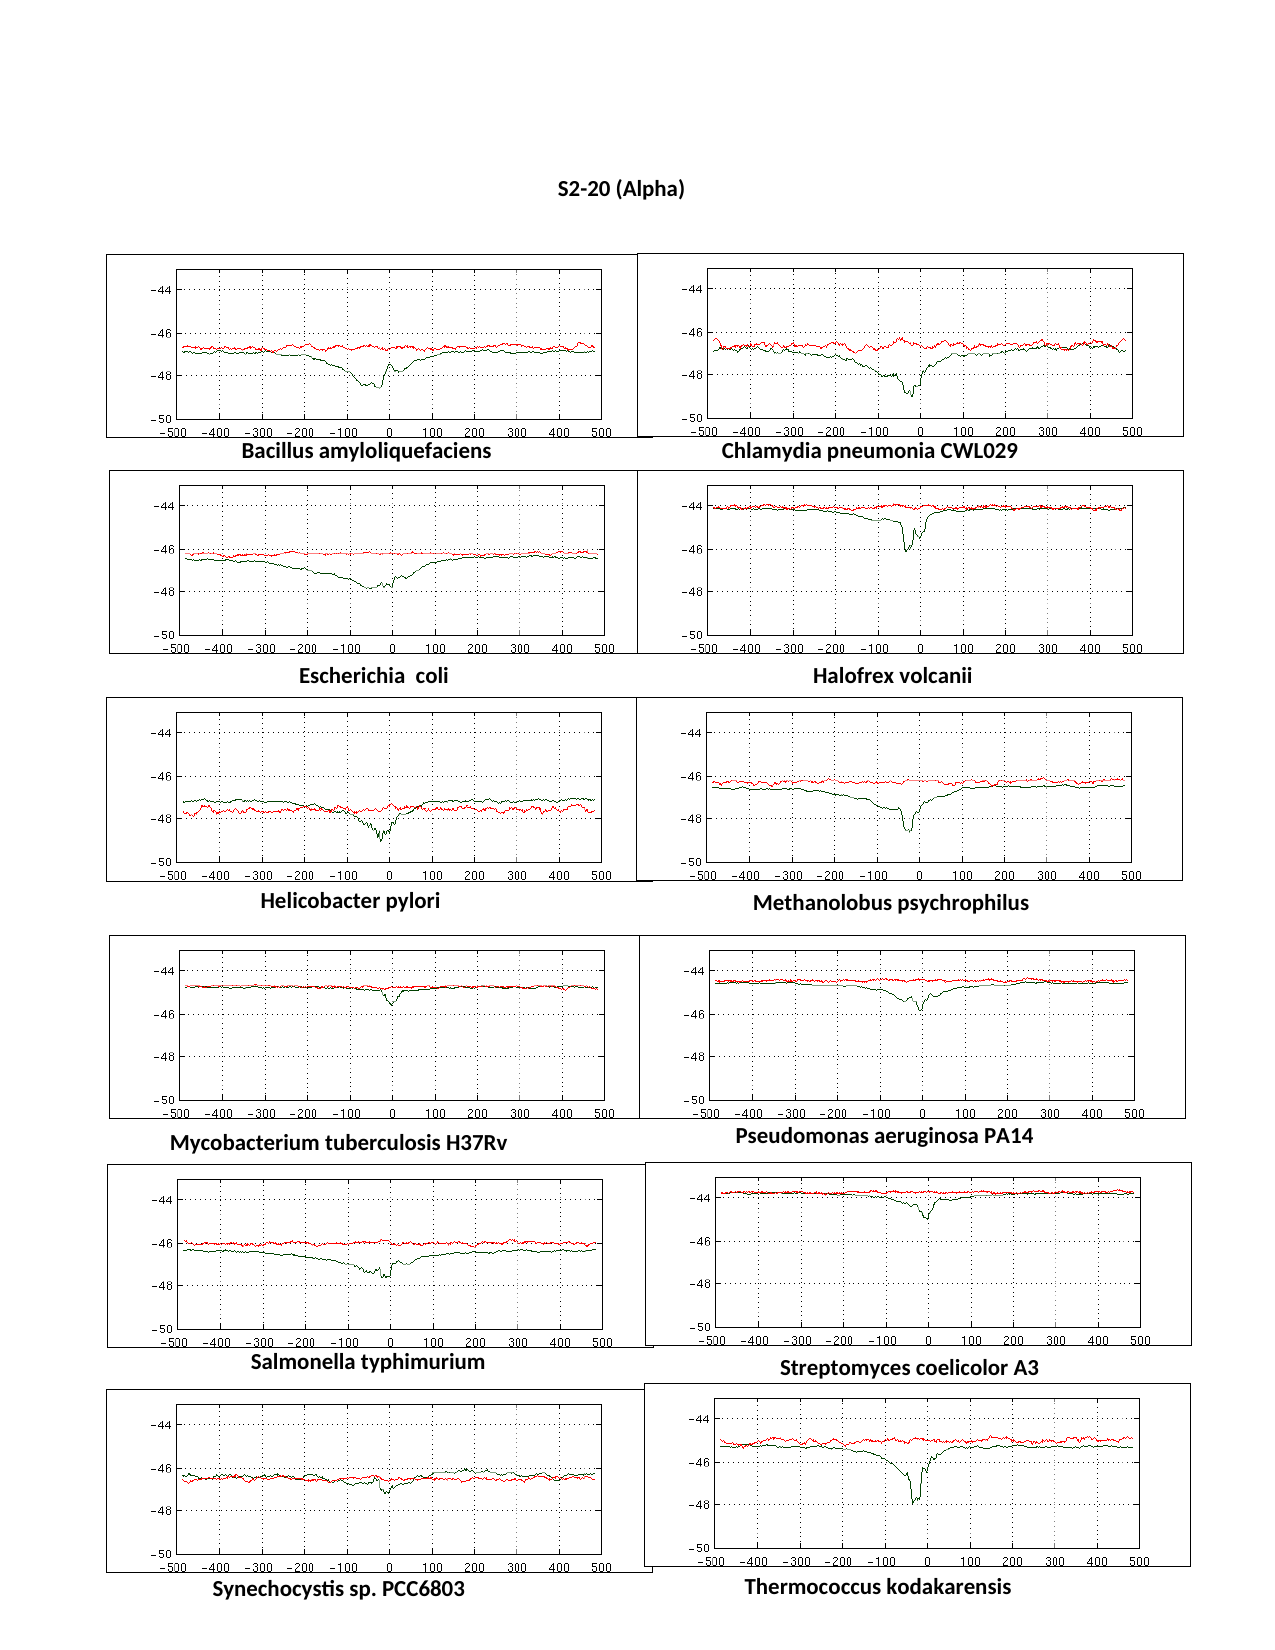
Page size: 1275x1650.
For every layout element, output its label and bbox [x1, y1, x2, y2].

picture [107, 1390, 652, 1572]
picture [107, 255, 637, 437]
picture [107, 698, 636, 881]
picture [640, 936, 1185, 1118]
picture [110, 471, 637, 653]
picture [638, 471, 1183, 653]
picture [646, 1163, 1191, 1345]
picture [637, 698, 1182, 880]
picture [638, 254, 1183, 436]
picture [645, 1384, 1190, 1566]
picture [108, 1165, 653, 1347]
picture [110, 936, 639, 1118]
